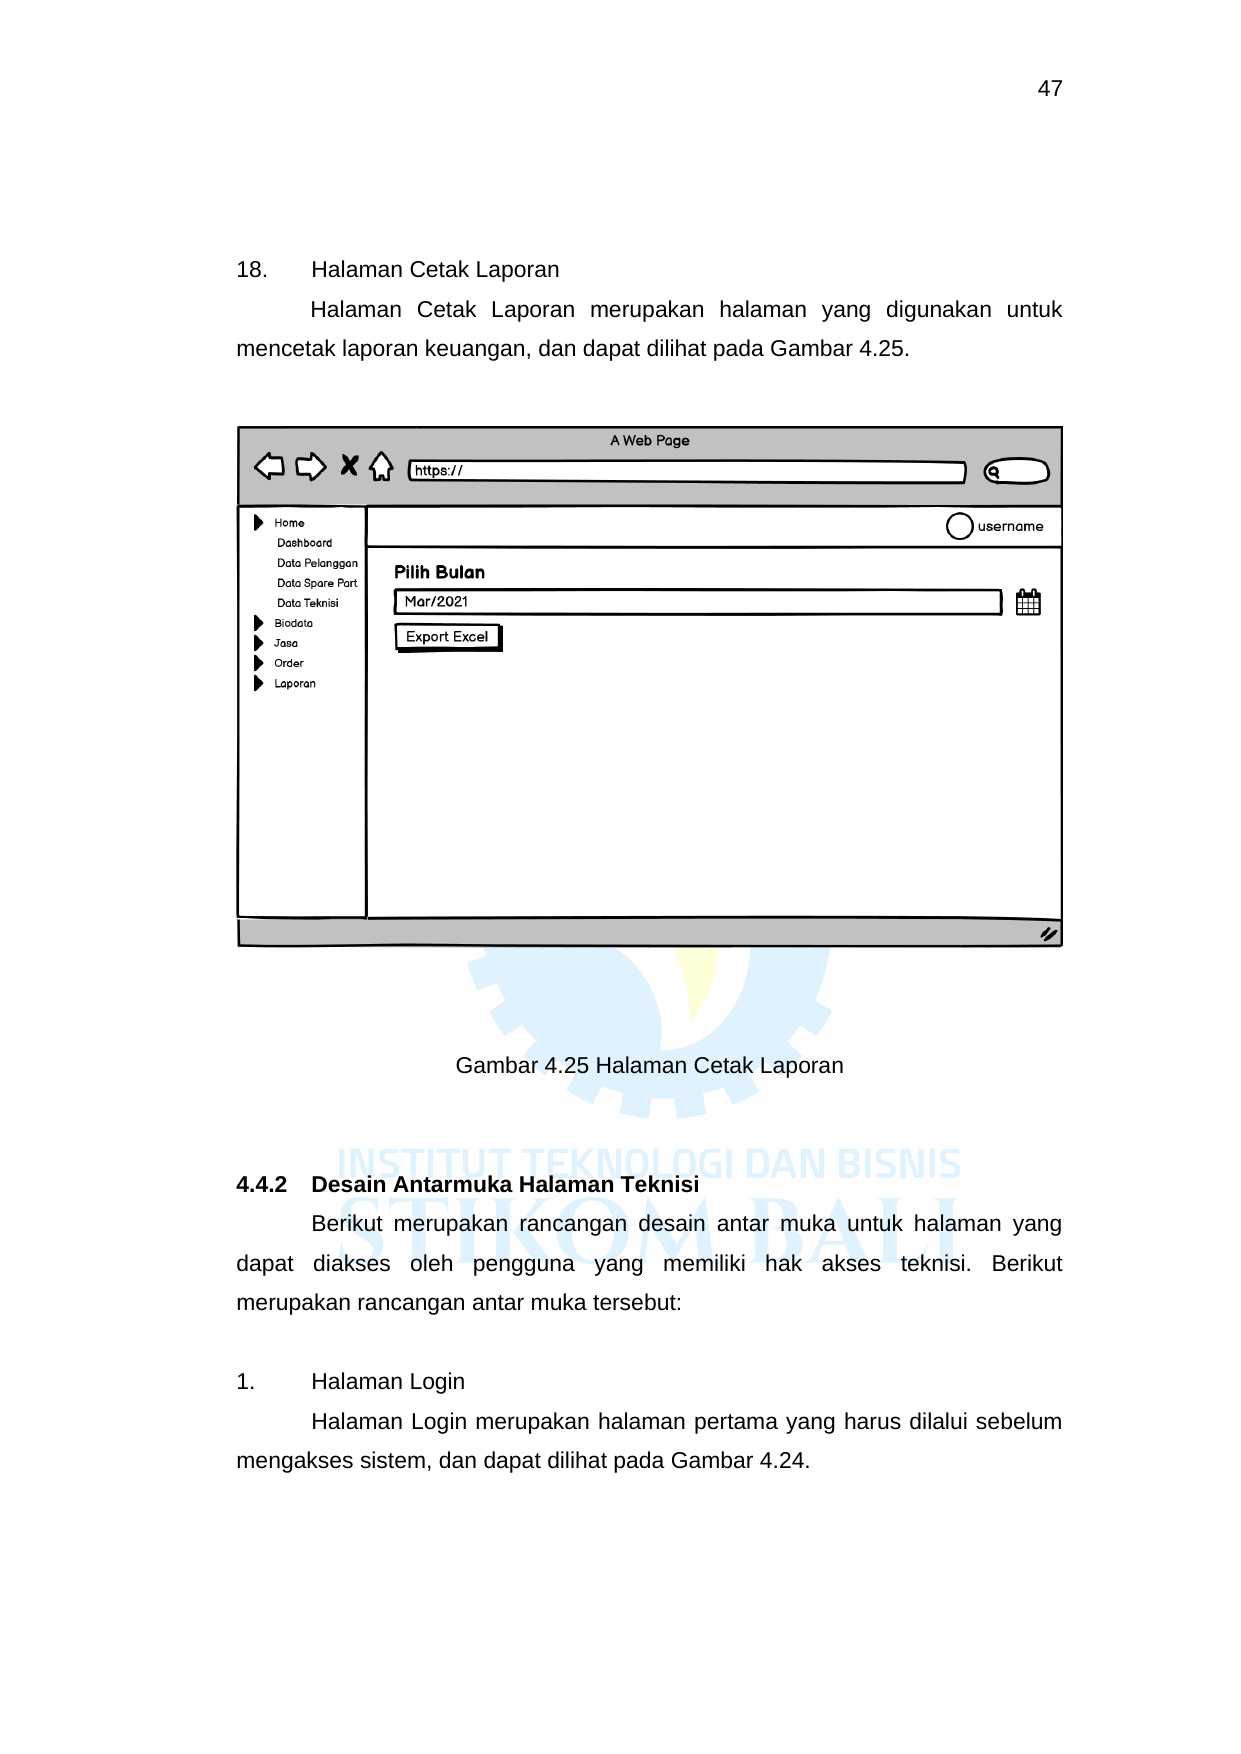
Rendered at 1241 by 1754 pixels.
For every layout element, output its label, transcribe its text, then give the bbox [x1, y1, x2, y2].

picture [236, 425, 1063, 948]
list Halaman Login merupakan halaman pertama yang harus dilalui sebelum mengakses sistem, dan dapat dilihat pada Gambar 4.24. [236, 1408, 1063, 1473]
text Gambar 4.25 Halaman Cetak Laporan [236, 1052, 1063, 1079]
list Berikut merupakan rancangan desain antar muka untuk halaman yang dapat diakses oleh pengguna yang memiliki hak akses teknisi. Berikut merupakan rancangan antar muka tersebut: [236, 1210, 1063, 1316]
list Desain Antarmuka Halaman Teknisi [236, 1171, 1063, 1197]
list Halaman Cetak Laporan [236, 256, 1063, 282]
list Halaman Login [236, 1368, 1063, 1394]
list Halaman Cetak Laporan merupakan halaman yang digunakan untuk mencetak laporan keuangan, dan dapat dilihat pada Gambar 4.25. [236, 296, 1063, 361]
